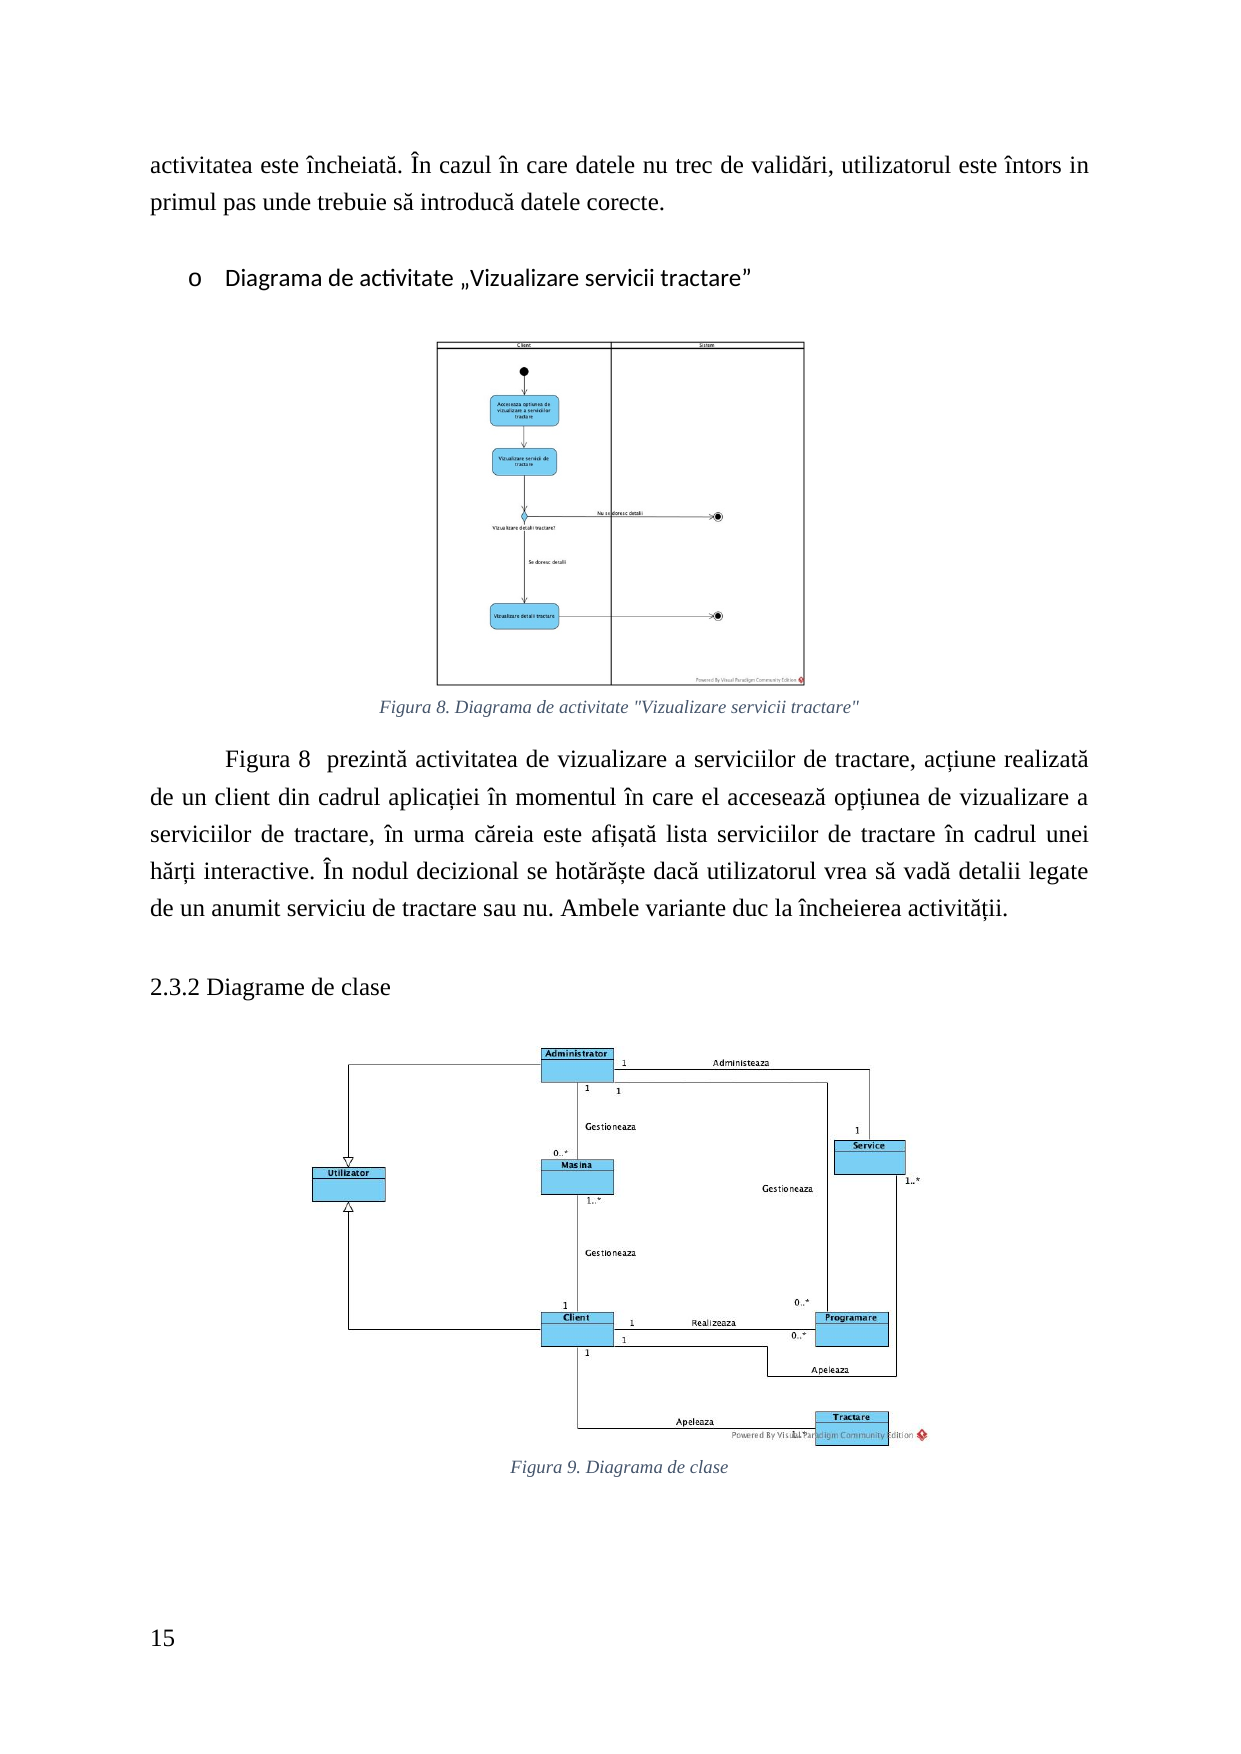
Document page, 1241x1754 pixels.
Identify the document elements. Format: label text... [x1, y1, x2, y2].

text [150, 150, 1090, 216]
subtitle 2.3.2 Diagrame de clase [150, 972, 1090, 1001]
text Figura 8 prezintă activitatea de vizualizare a serviciilor de tractare, acțiune realizată de un client din cadrul aplicației în momentul în care el accesează opțiunea de vizualizare a serviciilor de tractare, în urma căreia este afișată lista serviciilor de tractare în cadrul unei hărți interactive. În nodul decizional se hotărăște dacă utilizatorul vrea să vadă detalii legate de un anumit serviciu de tractare sau nu. Ambele variante duc la încheierea activității. [150, 744, 1090, 922]
picture [435, 340, 805, 687]
picture [310, 1046, 930, 1448]
text Figura 8. Diagrama de activitate "Vizualizare servicii tractare" [150, 696, 1090, 717]
list Diagrama de activitate „Vizualizare servicii tractare” [187, 262, 1090, 294]
text Figura 9. Diagrama de clase [150, 1456, 1090, 1477]
